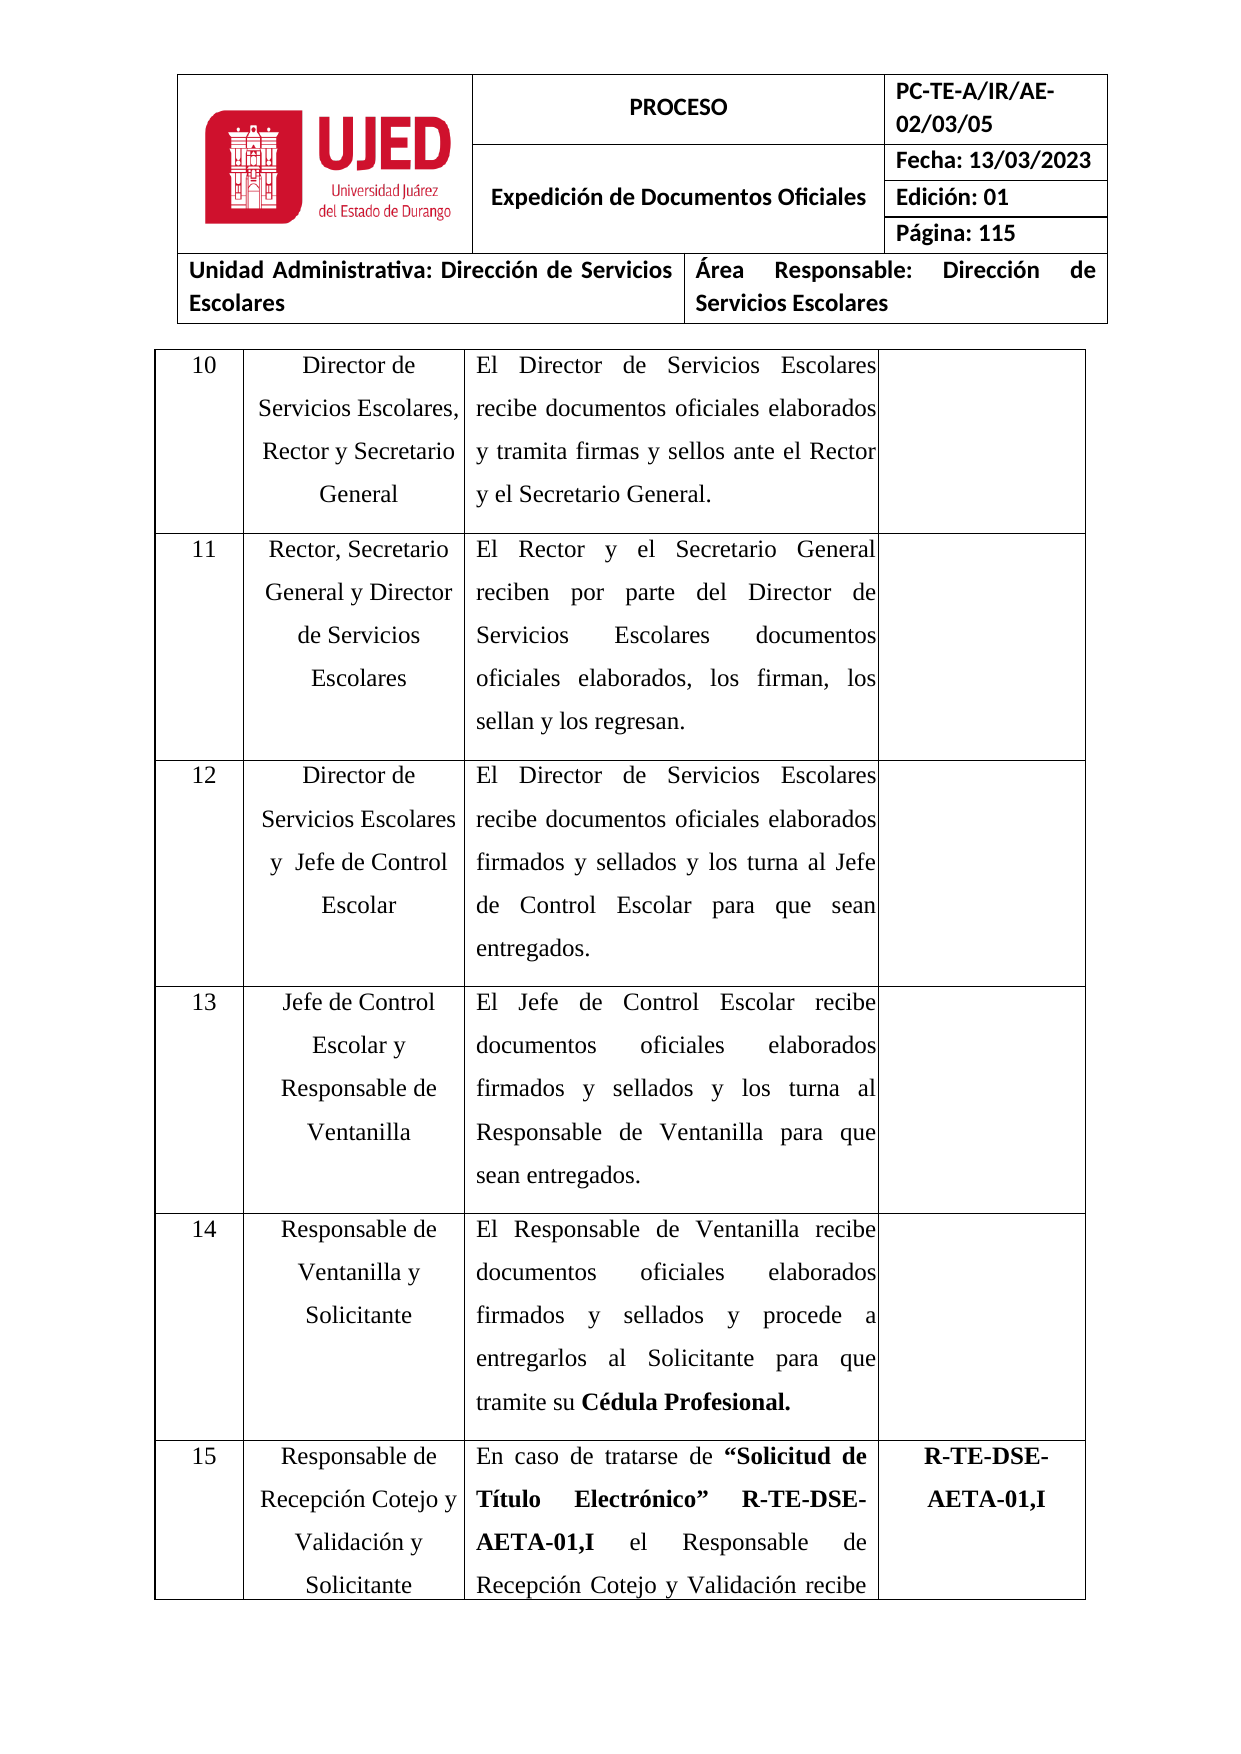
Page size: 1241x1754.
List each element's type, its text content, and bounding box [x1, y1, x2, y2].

table_cell R-TE-DSE-AETA-01,I [879, 1441, 1085, 1599]
table_cell El Director de Servicios Escolares recibe documentos oficiales elaborados y tramita firmas y sellos ante el Rector y el Secretario General. [465, 350, 878, 533]
table_cell 11 [156, 534, 243, 759]
picture [190, 97, 458, 235]
table_cell 10 [156, 350, 243, 533]
table_cell 15 [156, 1441, 243, 1599]
table_cell 12 [156, 761, 243, 986]
table_cell El Rector y el Secretario General reciben por parte del Director de Servicios Escolares documentos oficiales elaborados, los firman, los sellan y los regresan. [465, 534, 878, 759]
table_cell El Director de Servicios Escolares recibe documentos oficiales elaborados firmados y sellados y los turna al Jefe de Control Escolar para que sean entregados. [465, 761, 878, 986]
table_cell [879, 987, 1085, 1213]
table_cell 14 [156, 1214, 243, 1440]
table_cell Director de Servicios Escolares y Jefe de Control Escolar [244, 761, 464, 986]
table_cell Jefe de Control Escolar y Responsable de Ventanilla [244, 987, 464, 1213]
table_cell 13 [156, 987, 243, 1213]
table_cell Director de Servicios Escolares, Rector y Secretario General [244, 350, 464, 533]
table_cell Rector, Secretario General y Director de Servicios Escolares [244, 534, 464, 759]
table_cell [879, 761, 1085, 986]
table_cell El Jefe de Control Escolar recibe documentos oficiales elaborados firmados y sellados y los turna al Responsable de Ventanilla para que sean entregados. [465, 987, 878, 1213]
table_cell [879, 350, 1085, 533]
table_cell Responsable de Recepción Cotejo y Validación y Solicitante [244, 1441, 464, 1599]
table_cell [879, 1214, 1085, 1440]
table_cell [879, 534, 1085, 759]
table_cell El Responsable de Ventanilla recibe documentos oficiales elaborados firmados y sellados y procede a entregarlos al Solicitante para que tramite su Cédula Profesional. [465, 1214, 878, 1440]
table_cell Responsable de Ventanilla y Solicitante [244, 1214, 464, 1440]
